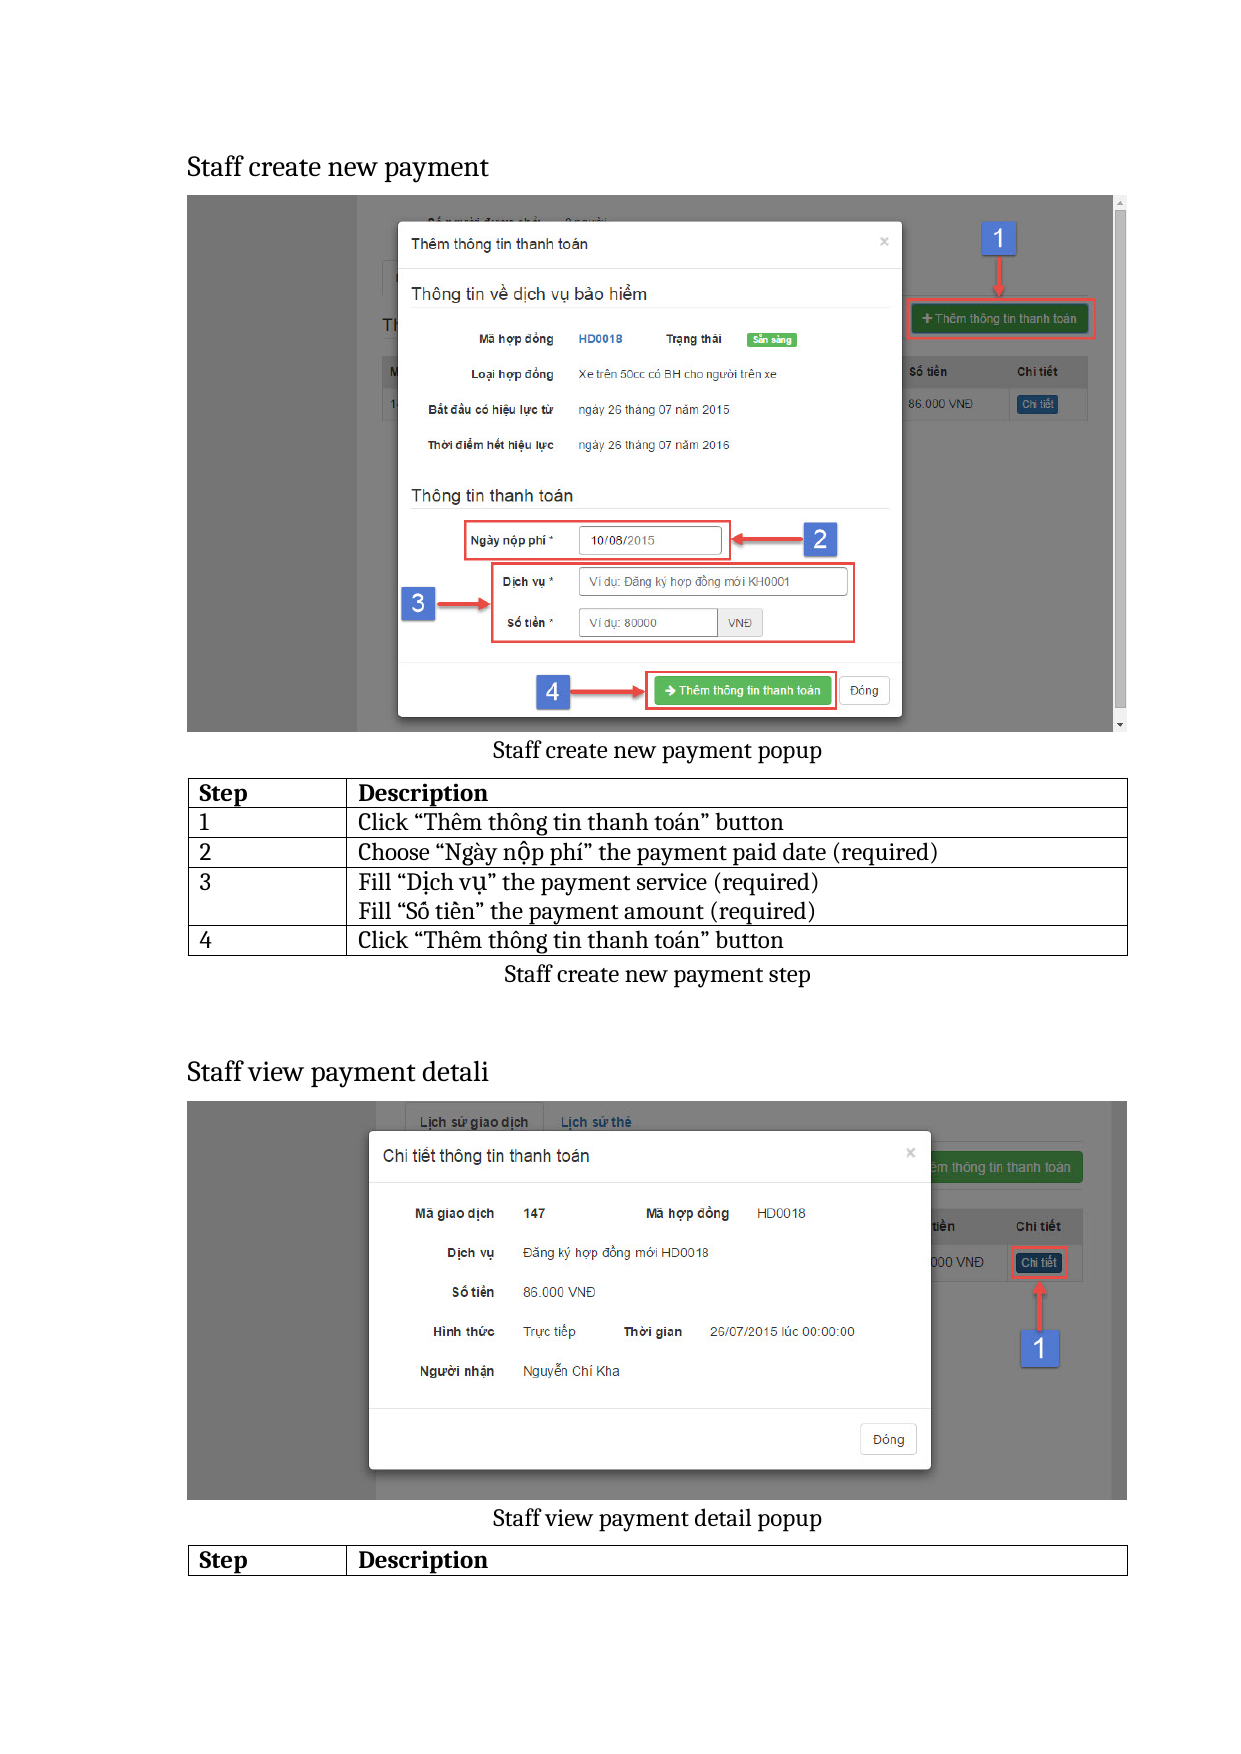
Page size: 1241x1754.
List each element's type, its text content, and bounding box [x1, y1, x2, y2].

table_header Description [347, 779, 1127, 807]
subtitle Staff view payment detail popup [187, 1504, 1128, 1533]
table_cell 1 [189, 808, 346, 837]
table_cell 3 [189, 868, 346, 925]
table_cell Click “Thêm thông tin thanh toán” button [347, 926, 1127, 955]
subtitle Staff create new payment step [187, 960, 1128, 989]
picture [187, 195, 1127, 732]
picture [187, 1101, 1127, 1500]
table_cell Fill “Dịch vụ” the payment service (required) Fill “Số tiền” the payment amount (required) [347, 868, 1127, 925]
table_cell Choose “Ngày nộp phí” the payment paid date (required) [347, 838, 1127, 867]
table_cell 4 [189, 926, 346, 955]
subtitle Staff create new payment popup [187, 736, 1128, 765]
table_cell 2 [189, 838, 346, 867]
table_header Step [189, 779, 346, 807]
table_cell Click “Thêm thông tin thanh toán” button [347, 808, 1127, 837]
subtitle Staff create new payment [187, 150, 1128, 183]
table_header Description [347, 1546, 1127, 1575]
table_header Step [189, 1546, 346, 1575]
subtitle Staff view payment detali [187, 1055, 1128, 1089]
